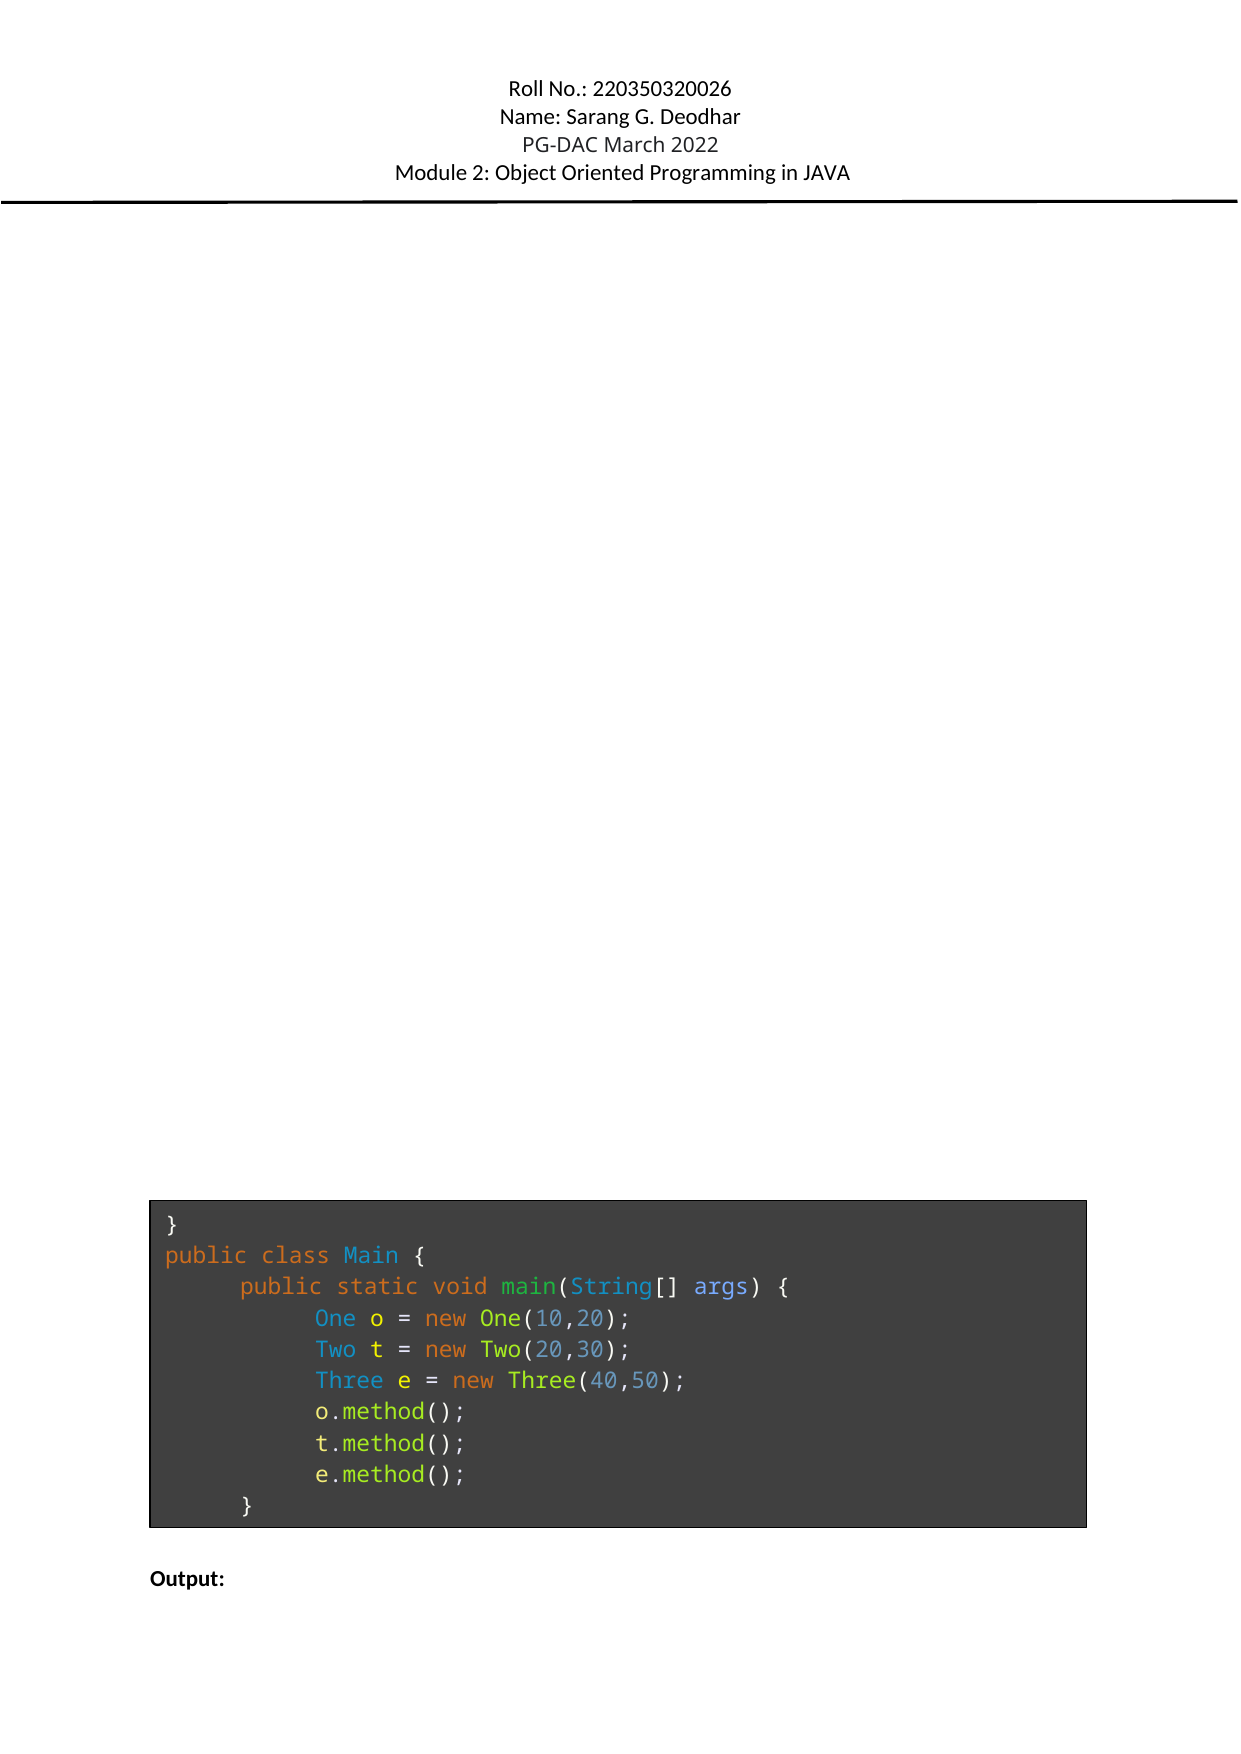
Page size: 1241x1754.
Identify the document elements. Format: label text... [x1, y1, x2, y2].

text Output: [150, 1564, 1090, 1592]
